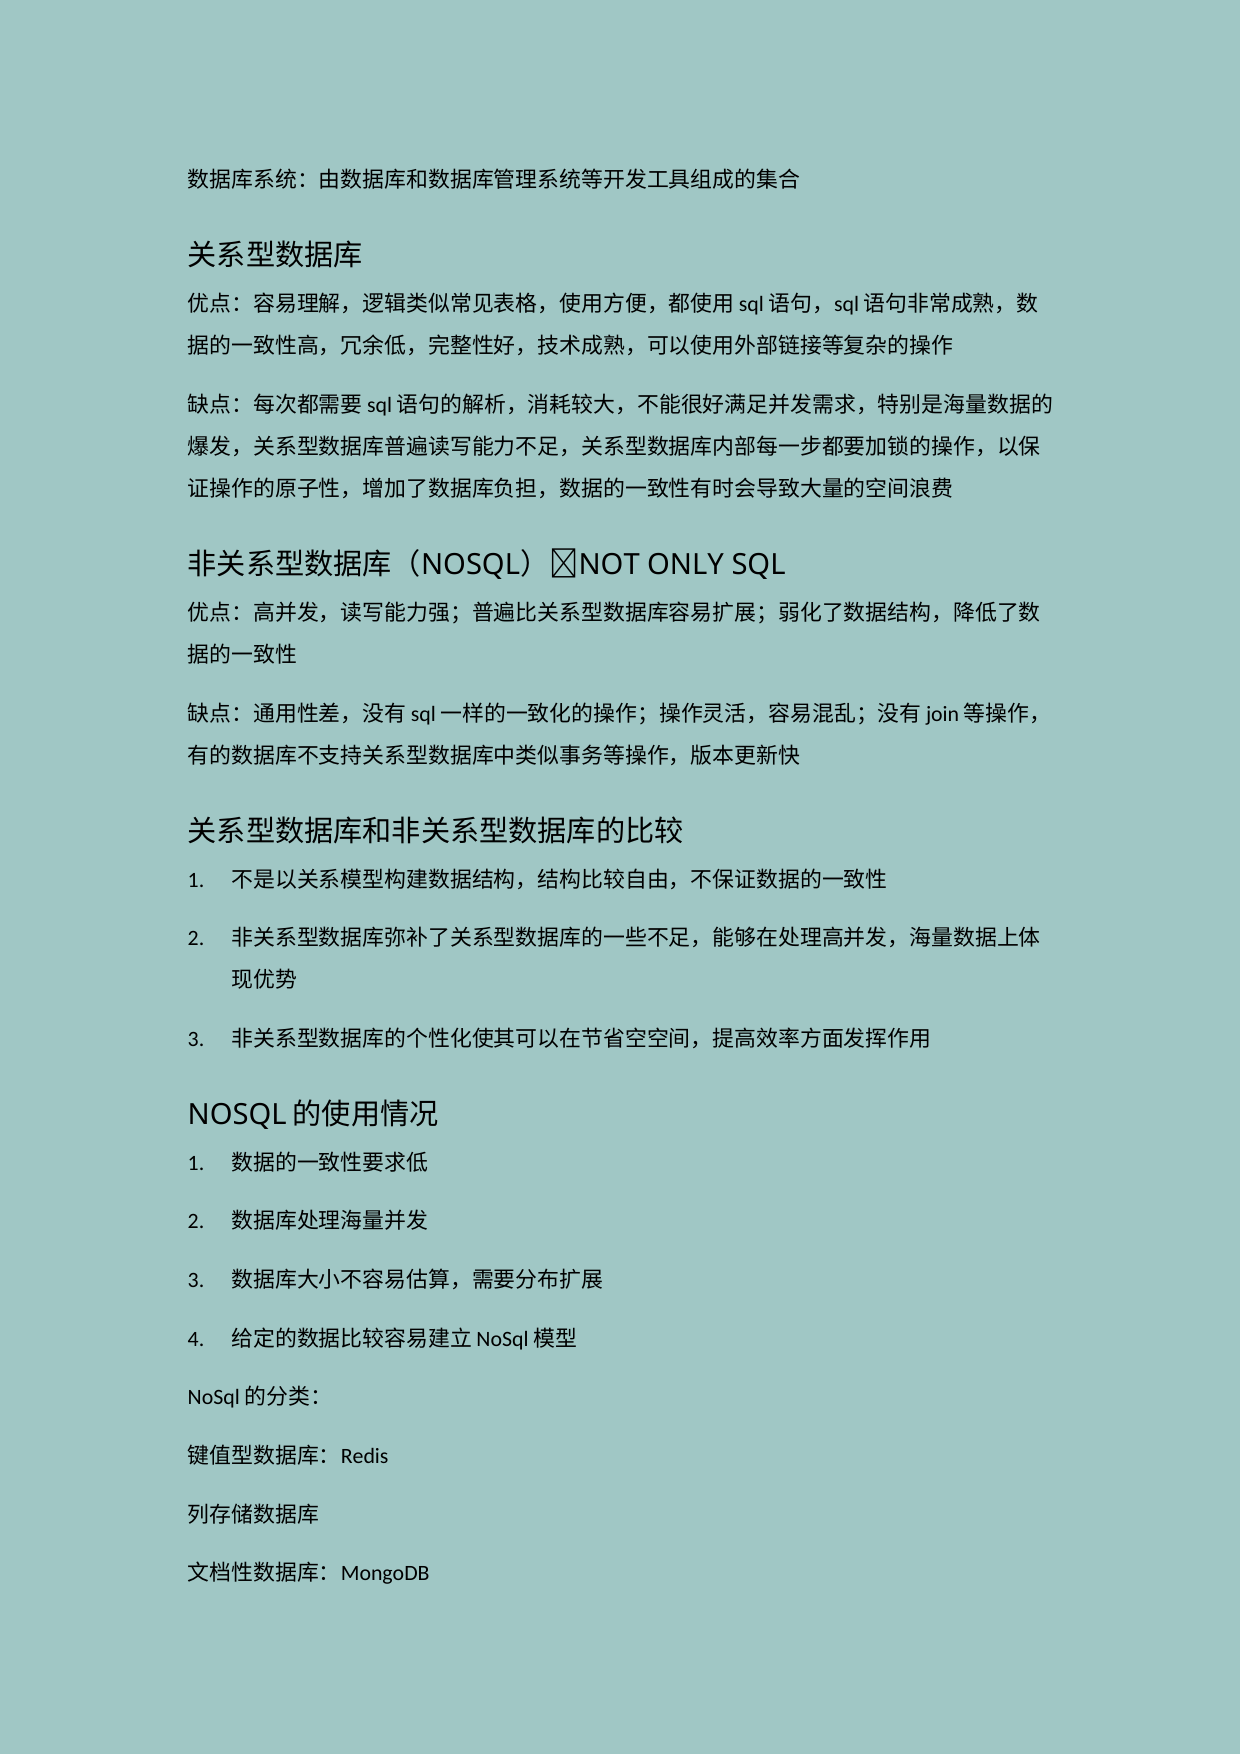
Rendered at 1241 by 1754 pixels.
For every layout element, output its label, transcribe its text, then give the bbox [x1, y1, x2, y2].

text 优点：容易理解，逻辑类似常见表格，使用方便，都使用sql语句，sql语句非常成熟，数据的一致性高，冗余低，完整性好，技术成熟，可以使用外部链接等复杂的操作 [187, 286, 1053, 360]
text 文档性数据库：MongoDB [187, 1555, 1053, 1587]
subtitle 非关系型数据库（nosql）not only sql [187, 529, 1053, 594]
text 列存储数据库 [187, 1496, 1053, 1529]
subtitle 关系型数据库 [187, 221, 1053, 286]
text 缺点：每次都需要sql语句的解析，消耗较大，不能很好满足并发需求，特别是海量数据的爆发，关系型数据库普遍读写能力不足，关系型数据库内部每一步都要加锁的操作，以保证操作的原子性，增加了数据库负担，数据的一致性有时会导致大量的空间浪费 [187, 386, 1053, 503]
list 非关系型数据库的个性化使其可以在节省空空间，提高效率方面发挥作用 [187, 1021, 1053, 1053]
list 不是以关系模型构建数据结构，结构比较自由，不保证数据的一致性 [187, 861, 1053, 894]
list 数据的一致性要求低 [187, 1144, 1053, 1177]
text 优点：高并发，读写能力强；普遍比关系型数据库容易扩展；弱化了数据结构，降低了数据的一致性 [187, 594, 1053, 669]
text 数据库系统：由数据库和数据库管理系统等开发工具组成的集合 [187, 162, 1053, 194]
list 给定的数据比较容易建立NoSql模型 [187, 1320, 1053, 1353]
subtitle 关系型数据库和非关系型数据库的比较 [187, 796, 1053, 861]
list 数据库处理海量并发 [187, 1203, 1053, 1235]
text 缺点：通用性差，没有sql一样的一致化的操作；操作灵活，容易混乱；没有join等操作，有的数据库不支持关系型数据库中类似事务等操作，版本更新快 [187, 695, 1053, 770]
list 非关系型数据库弥补了关系型数据库的一些不足，能够在处理高并发，海量数据上体现优势 [187, 920, 1053, 994]
list 数据库大小不容易估算，需要分布扩展 [187, 1262, 1053, 1294]
text NoSql的分类： [187, 1379, 1053, 1411]
text 键值型数据库：Redis [187, 1437, 1053, 1470]
subtitle NoSql的使用情况 [187, 1079, 1053, 1144]
